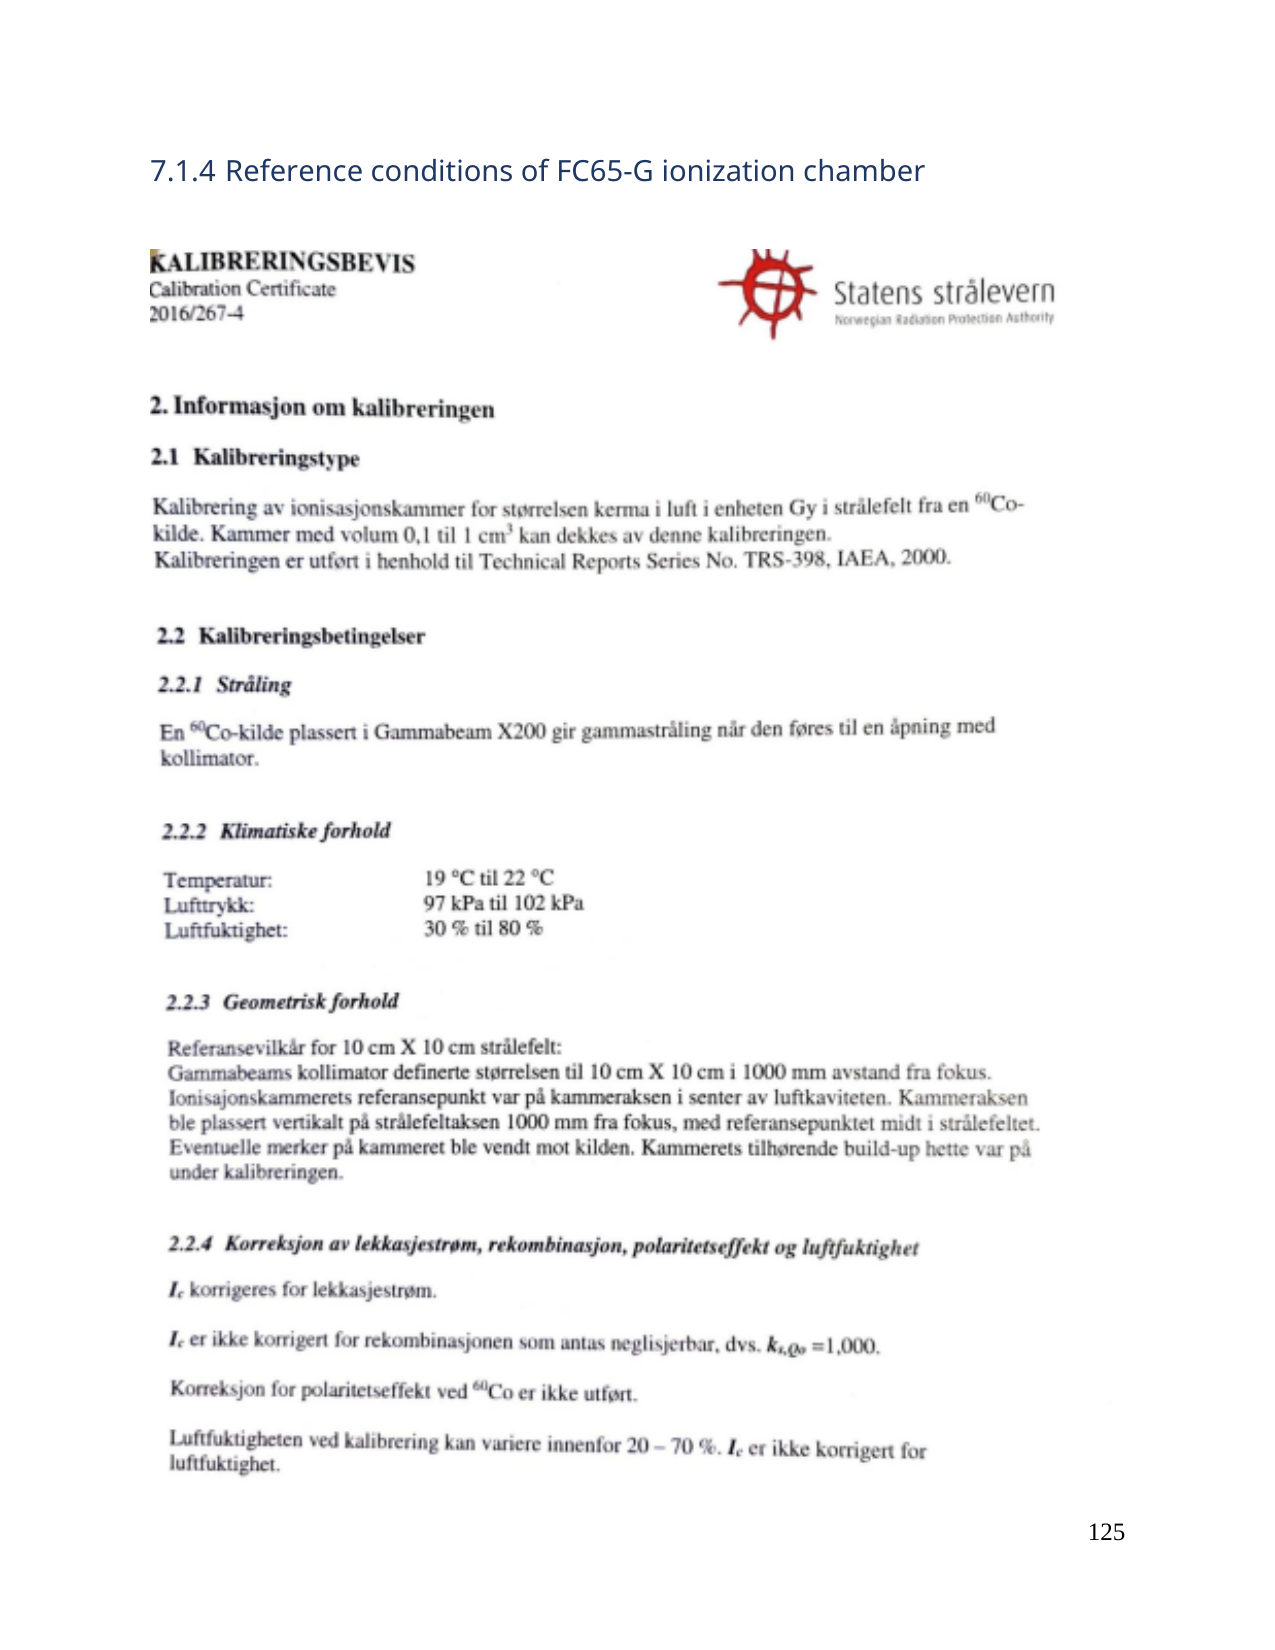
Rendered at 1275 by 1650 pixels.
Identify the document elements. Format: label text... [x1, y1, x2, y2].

subtitle Reference conditions of FC65-G ionization chamber [150, 150, 1125, 190]
picture [150, 249, 1112, 1496]
